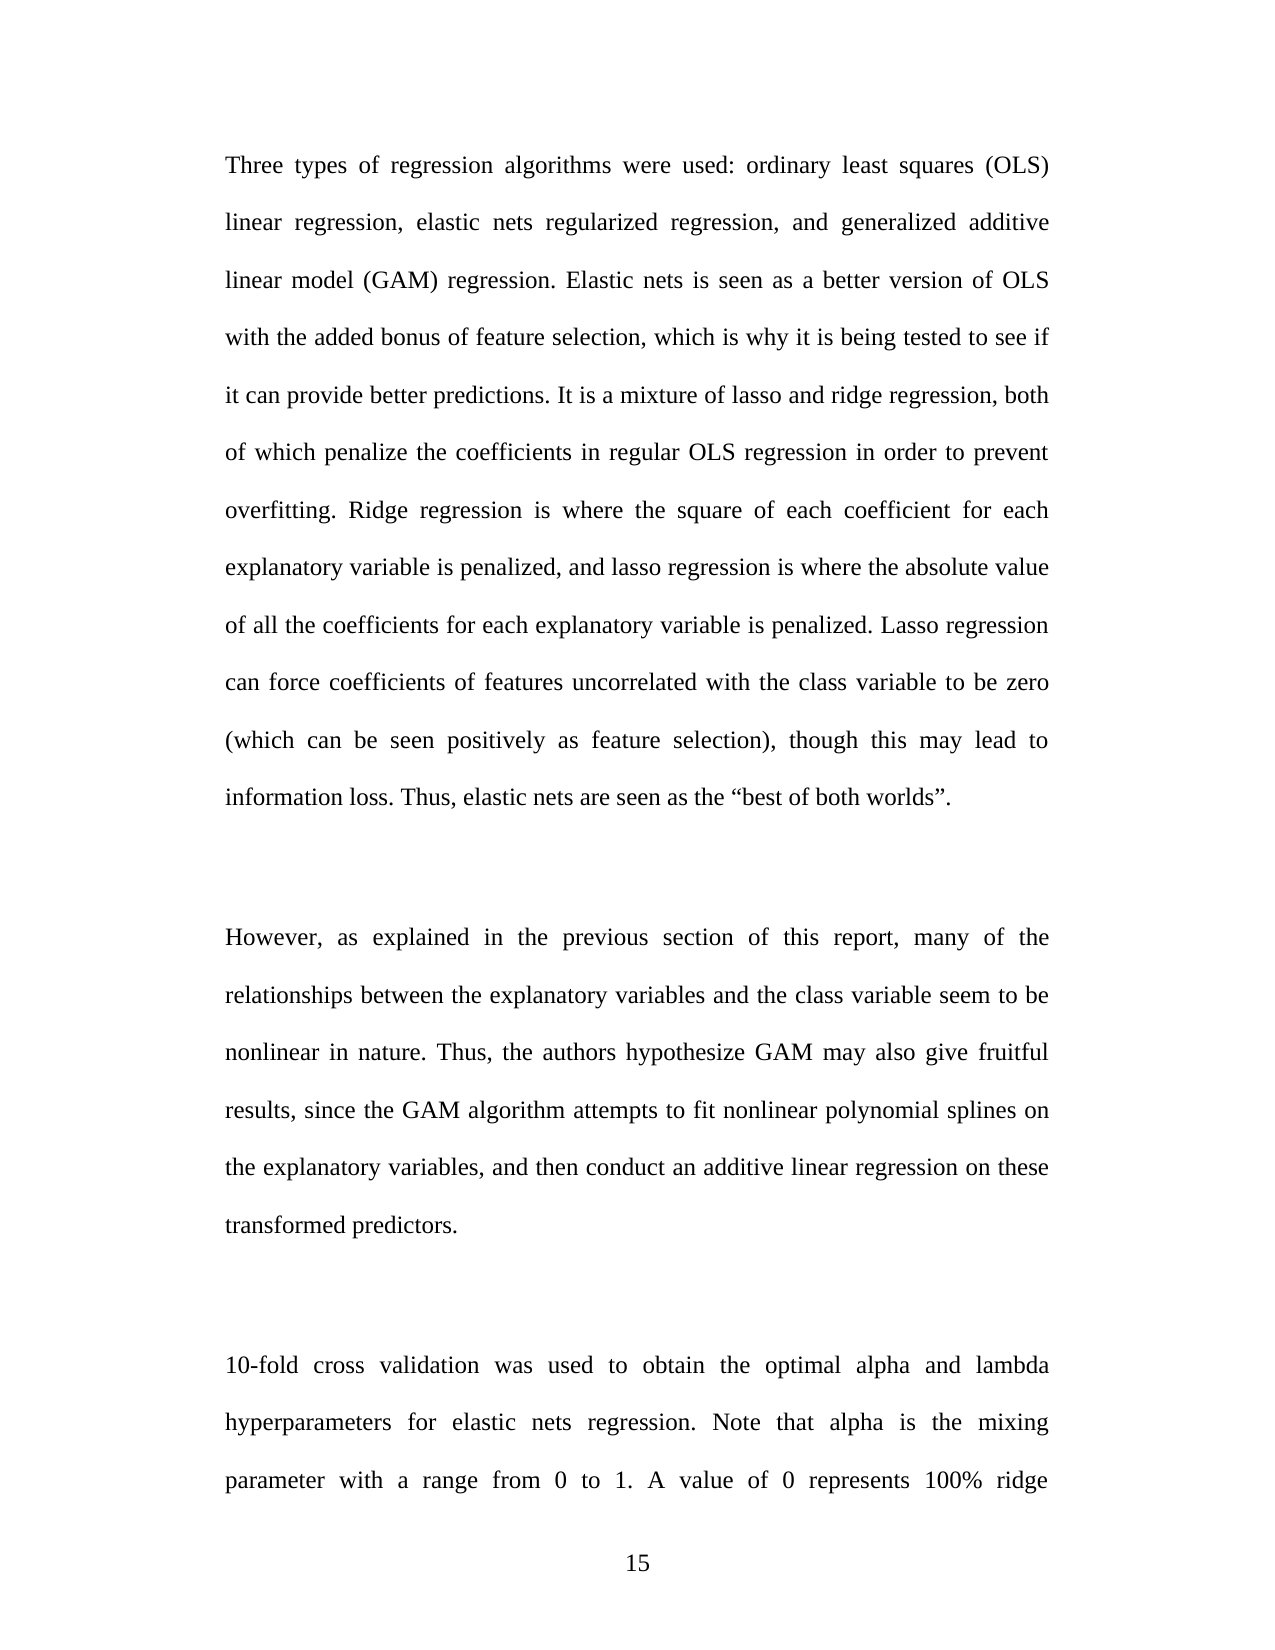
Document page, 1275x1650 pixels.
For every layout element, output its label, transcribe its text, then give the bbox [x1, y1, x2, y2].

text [225, 1350, 1050, 1494]
text However, as explained in the previous section of this report, many of the relationships between the explanatory variables and the class variable seem to be nonlinear in nature. Thus, the authors hypothesize GAM may also give fruitful results, since the GAM algorithm attempts to fit nonlinear polynomial splines on the explanatory variables, and then conduct an additive linear regression on these transformed predictors. [225, 922, 1050, 1239]
text Three types of regression algorithms were used: ordinary least squares (OLS) linear regression, elastic nets regularized regression, and generalized additive linear model (GAM) regression. Elastic nets is seen as a better version of OLS with the added bonus of feature selection, which is why it is being tested to see if it can provide better predictions. It is a mixture of lasso and ridge regression, both of which penalize the coefficients in regular OLS regression in order to prevent overfitting. Ridge regression is where the square of each coefficient for each explanatory variable is penalized, and lasso regression is where the absolute value of all the coefficients for each explanatory variable is penalized. Lasso regression can force coefficients of features uncorrelated with the class variable to be zero (which can be seen positively as feature selection), though this may lead to information loss. Thus, elastic nets are seen as the “best of both worlds”. [225, 150, 1050, 811]
